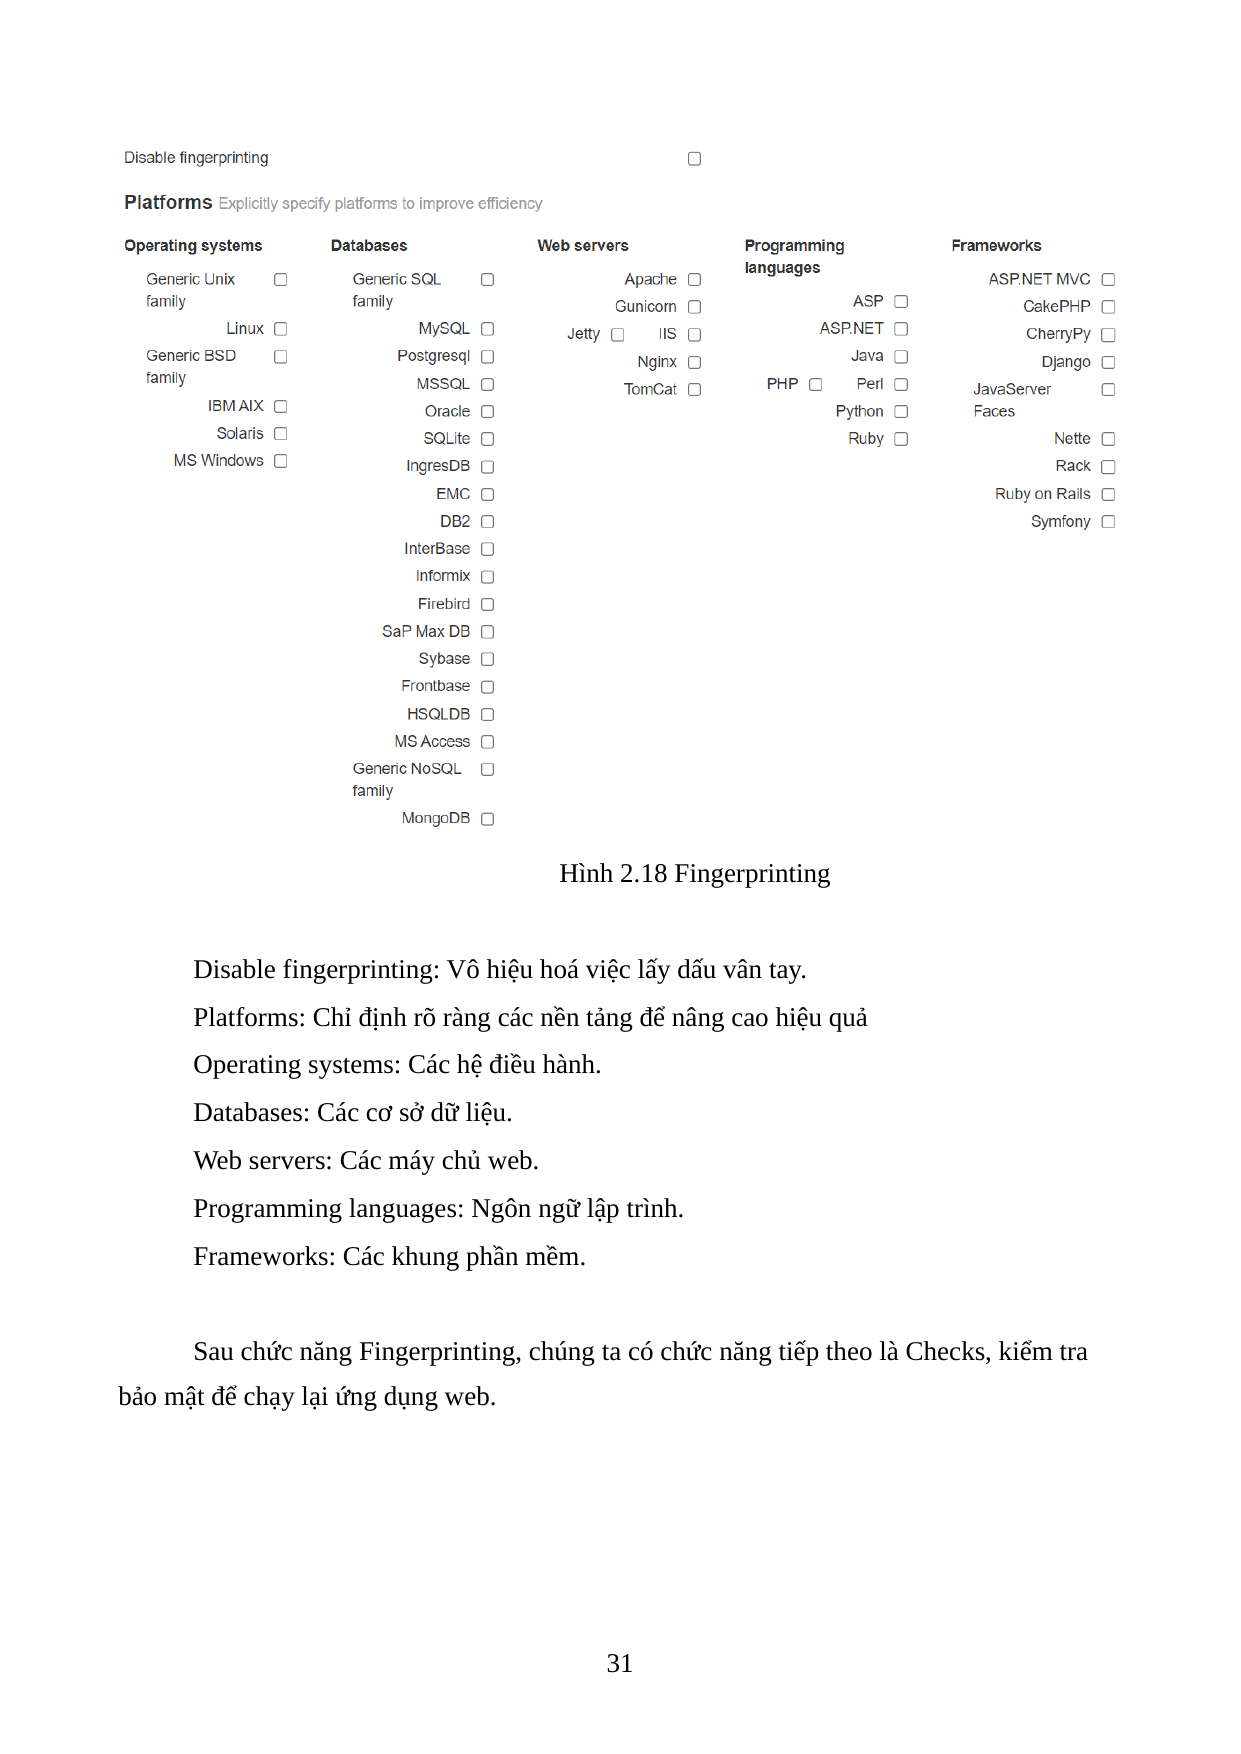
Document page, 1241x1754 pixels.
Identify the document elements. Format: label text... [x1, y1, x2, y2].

text Databases: Các cơ sở dữ liệu. [118, 1093, 1122, 1131]
text Operating systems: Các hệ điều hành. [118, 1045, 1122, 1083]
text Sau chức năng Fingerprinting, chúng ta có chức năng tiếp theo là Checks, kiểm tra bảo mật để chạy lại ứng dụng web. [118, 1332, 1122, 1415]
text Hình 2.18 Fingerprinting [193, 854, 1122, 892]
text Platforms: Chỉ định rõ ràng các nền tảng để nâng cao hiệu quả [118, 997, 1122, 1035]
text Frameworks: Các khung phần mềm. [118, 1237, 1122, 1274]
text Programming languages: Ngôn ngữ lập trình. [118, 1189, 1122, 1226]
text Disable fingerprinting: Vô hiệu hoá việc lấy dấu vân tay. [118, 950, 1122, 987]
picture [118, 145, 1122, 830]
text Web servers: Các máy chủ web. [118, 1141, 1122, 1178]
